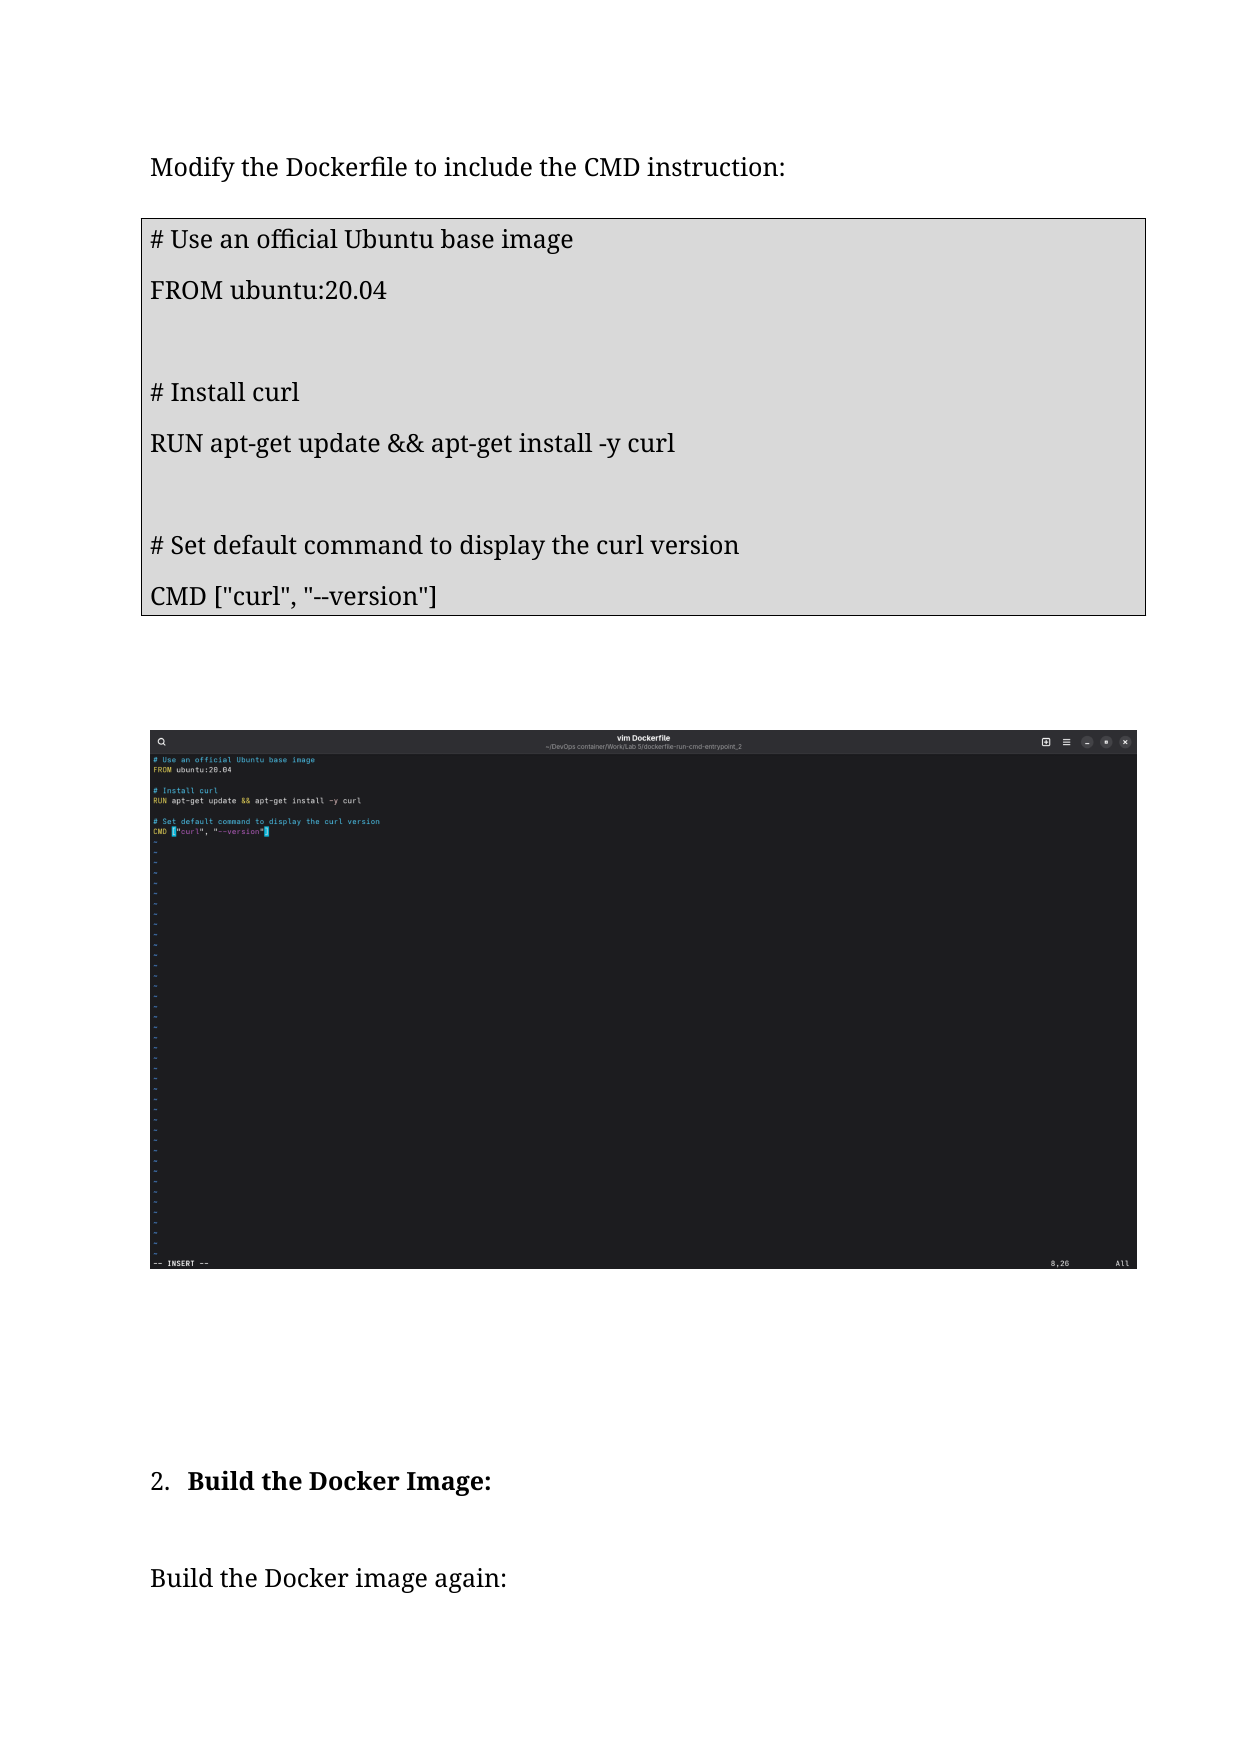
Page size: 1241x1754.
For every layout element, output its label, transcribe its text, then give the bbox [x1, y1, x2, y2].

text FROM ubuntu:20.04 [142, 269, 1145, 306]
text CMD ["curl", "--version"] [142, 575, 1145, 615]
text Modify the Dockerfile to include the CMD instruction: [150, 150, 1137, 184]
text # Use an official Ubuntu base image [142, 219, 1145, 255]
text RUN apt-get update && apt-get install -y curl [142, 422, 1145, 459]
text Build the Docker image again: [150, 1561, 1137, 1595]
text # Set default command to display the curl version [142, 524, 1145, 562]
list Build the Docker Image: [150, 1463, 1137, 1497]
text # Install curl [142, 371, 1145, 408]
picture [150, 730, 1137, 1269]
